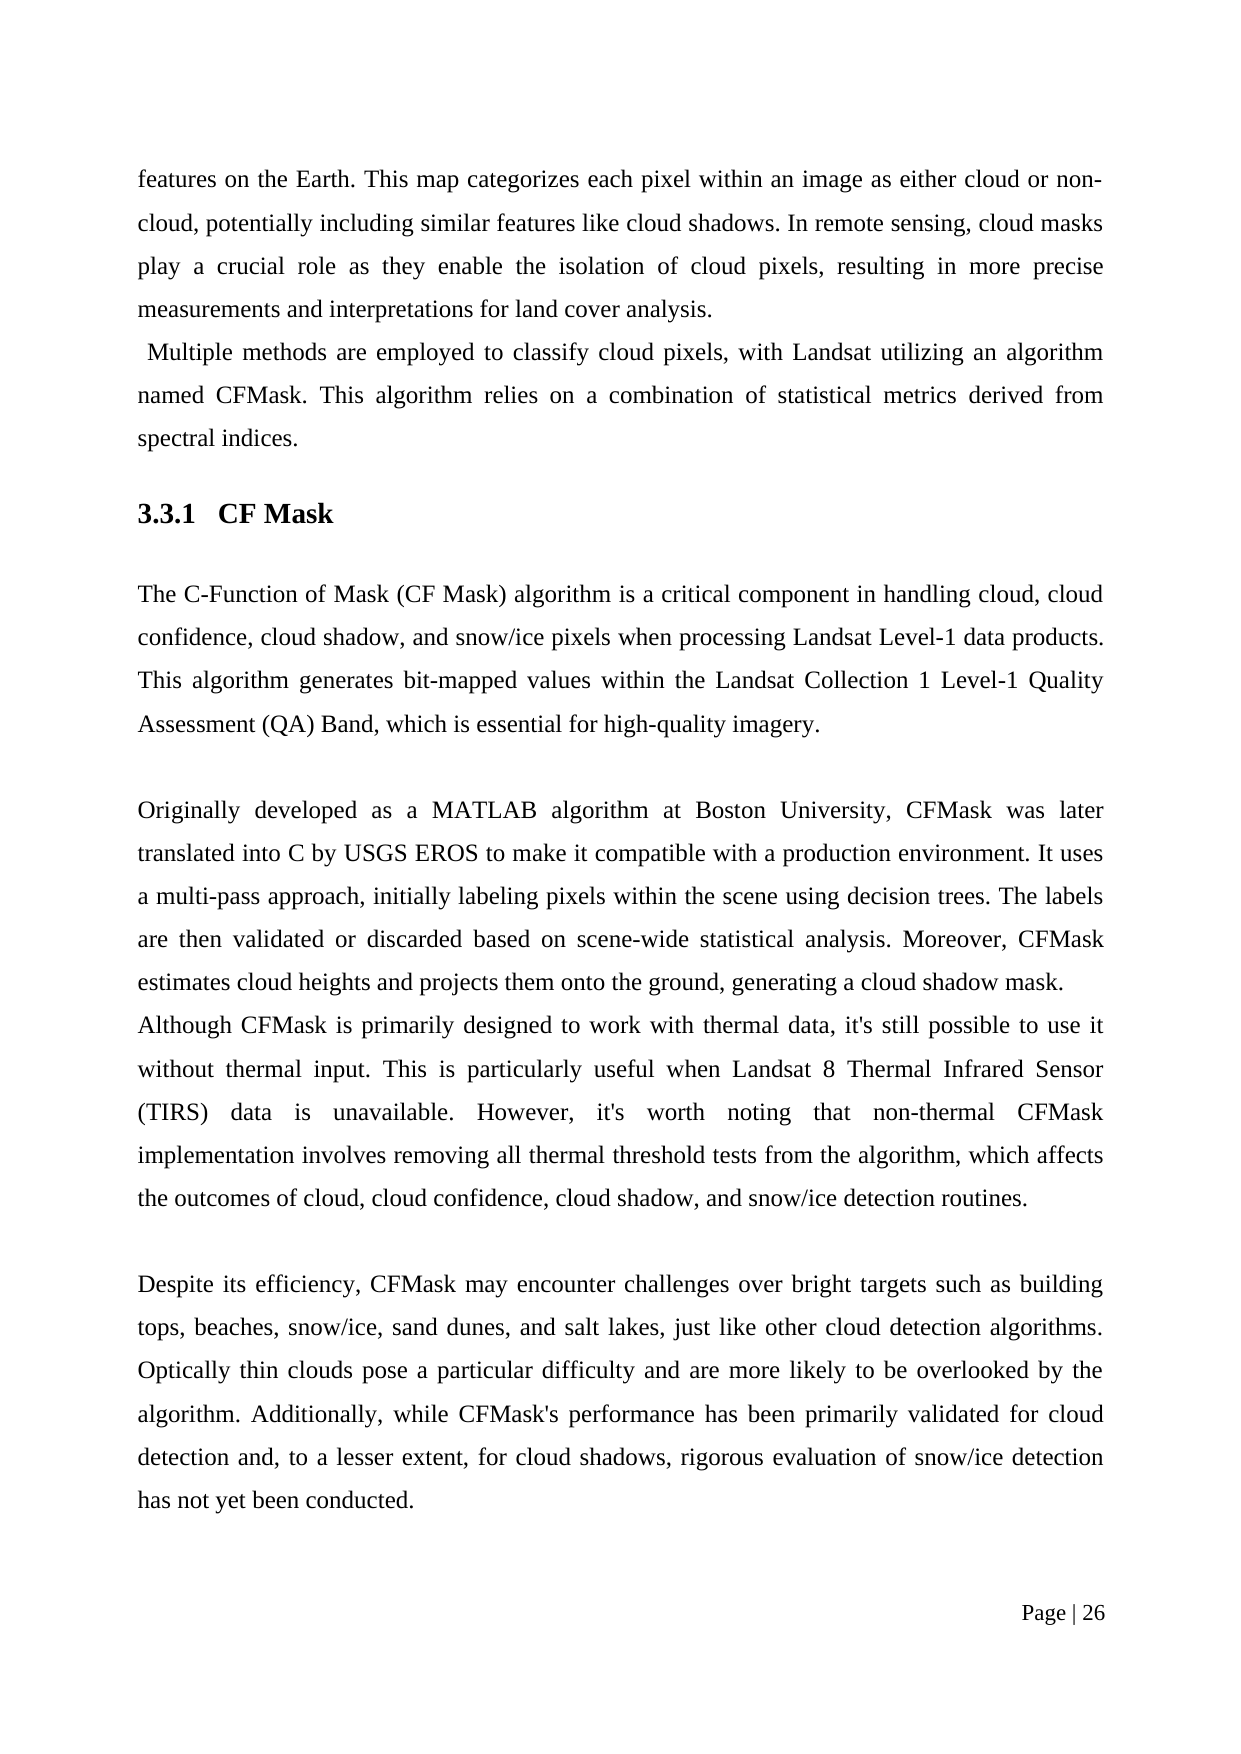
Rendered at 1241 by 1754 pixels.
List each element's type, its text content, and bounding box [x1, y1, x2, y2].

text Multiple methods are employed to classify cloud pixels, with Landsat utilizing an algorithm named CFMask. This algorithm relies on a combination of statistical metrics derived from spectral indices. [137, 337, 1105, 452]
text The C-Function of Mask (CF Mask) algorithm is a critical component in handling cloud, cloud confidence, cloud shadow, and snow/ice pixels when processing Landsat Level-1 data products. This algorithm generates bit-mapped values within the Landsat Collection 1 Level-1 Quality Assessment (QA) Band, which is essential for high-quality imagery. [137, 579, 1105, 737]
text Originally developed as a MATLAB algorithm at Boston University, CFMask was later translated into C by USGS EROS to make it compatible with a production environment. It uses a multi-pass approach, initially labeling pixels within the scene using decision trees. The labels are then validated or discarded based on scene-wide statistical analysis. Moreover, CFMask estimates cloud heights and projects them onto the ground, generating a cloud shadow mask. [137, 795, 1105, 996]
text Although CFMask is primarily designed to work with thermal data, it's still possible to use it without thermal input. This is particularly useful when Landsat 8 Thermal Infrared Sensor (TIRS) data is unavailable. However, it's worth noting that non-thermal CFMask implementation involves removing all thermal threshold tests from the algorithm, which affects the outcomes of cloud, cloud confidence, cloud shadow, and snow/ice detection routines. [137, 1011, 1105, 1212]
text 3.3.1 CF Mask [137, 497, 1105, 530]
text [137, 164, 1105, 323]
text Despite its efficiency, CFMask may encounter challenges over bright targets such as building tops, beaches, snow/ice, sand dunes, and salt lakes, just like other cloud detection algorithms. Optically thin clouds pose a particular difficulty and are more likely to be overlooked by the algorithm. Additionally, while CFMask's performance has been primarily validated for cloud detection and, to a lesser extent, for cloud shadows, rigorous evaluation of snow/ice detection has not yet been conducted. [137, 1269, 1105, 1514]
